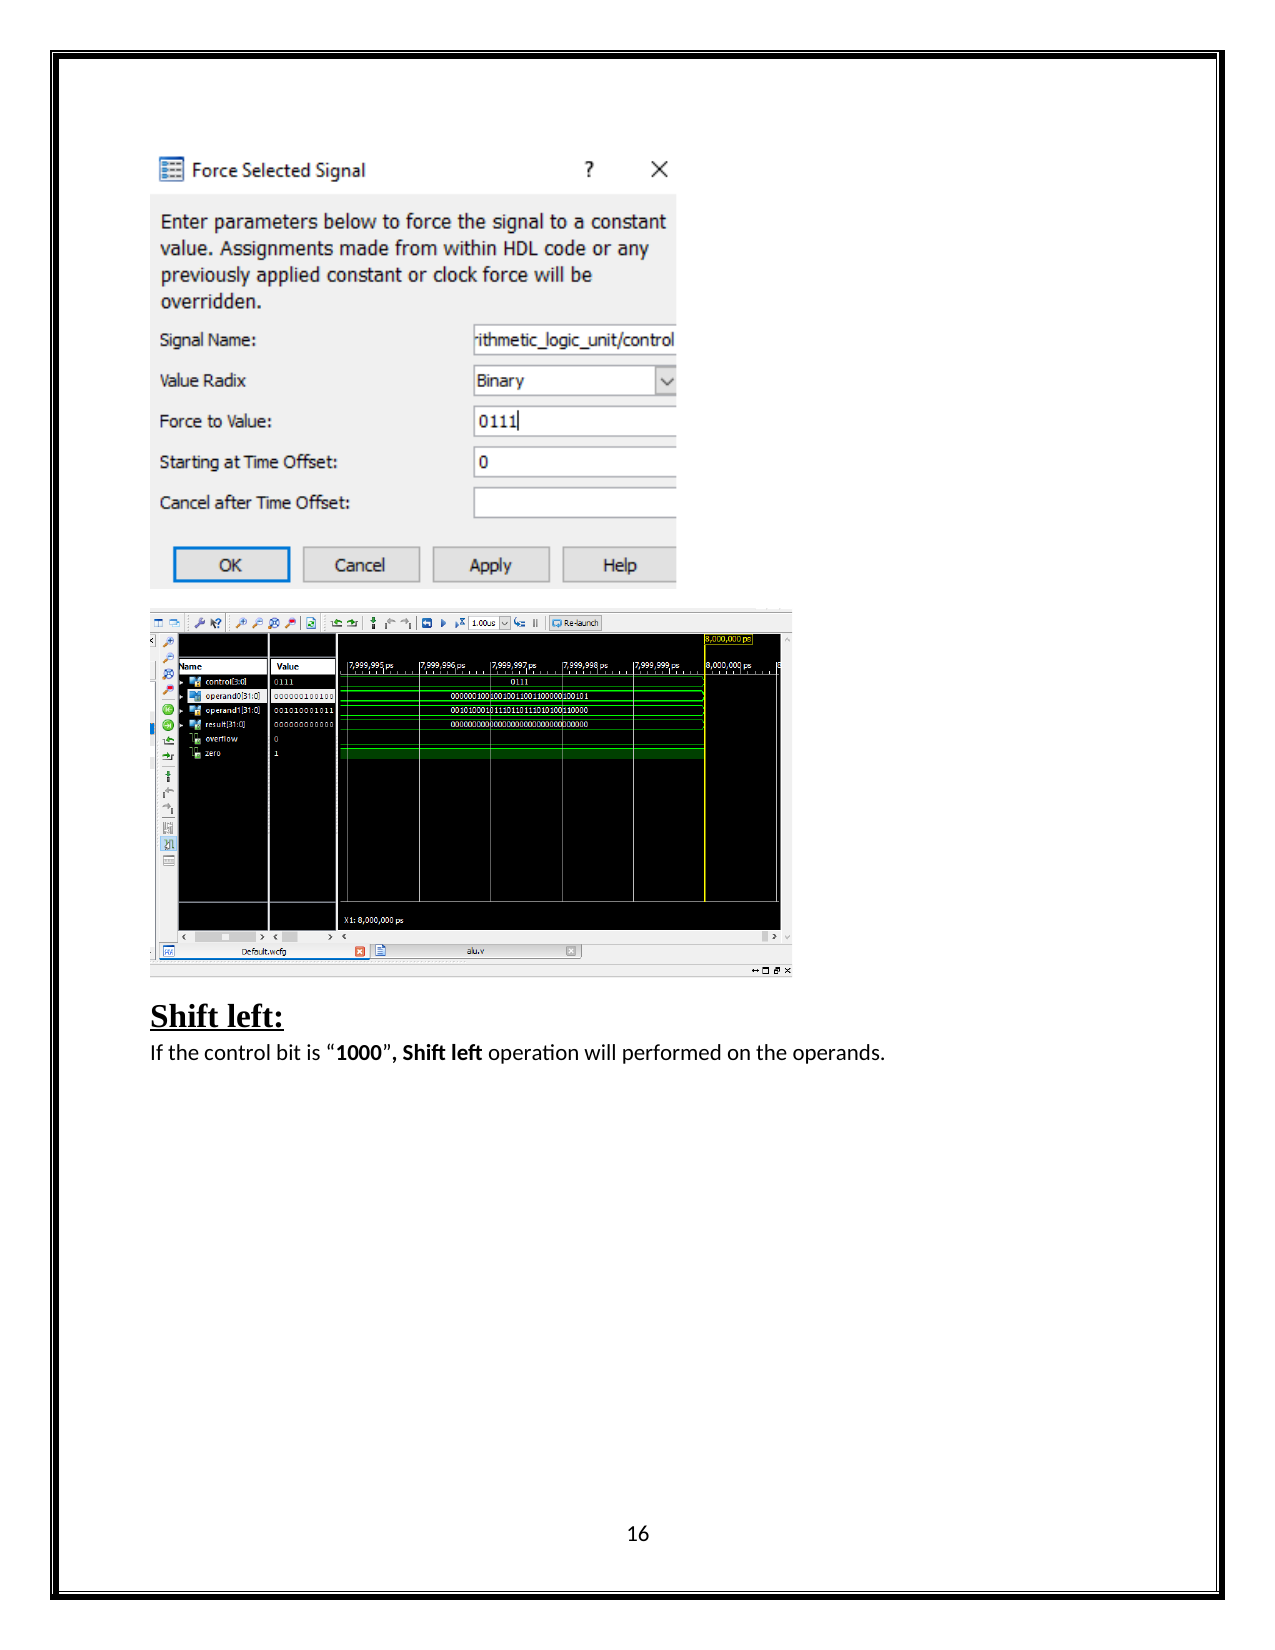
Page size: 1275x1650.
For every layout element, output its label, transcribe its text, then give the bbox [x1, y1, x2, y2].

picture [150, 608, 793, 978]
subtitle Shift left: [150, 996, 1125, 1035]
text If the control bit is “1000”, Shift left operation will performed on the operands. [150, 1038, 1125, 1066]
picture [150, 150, 677, 589]
